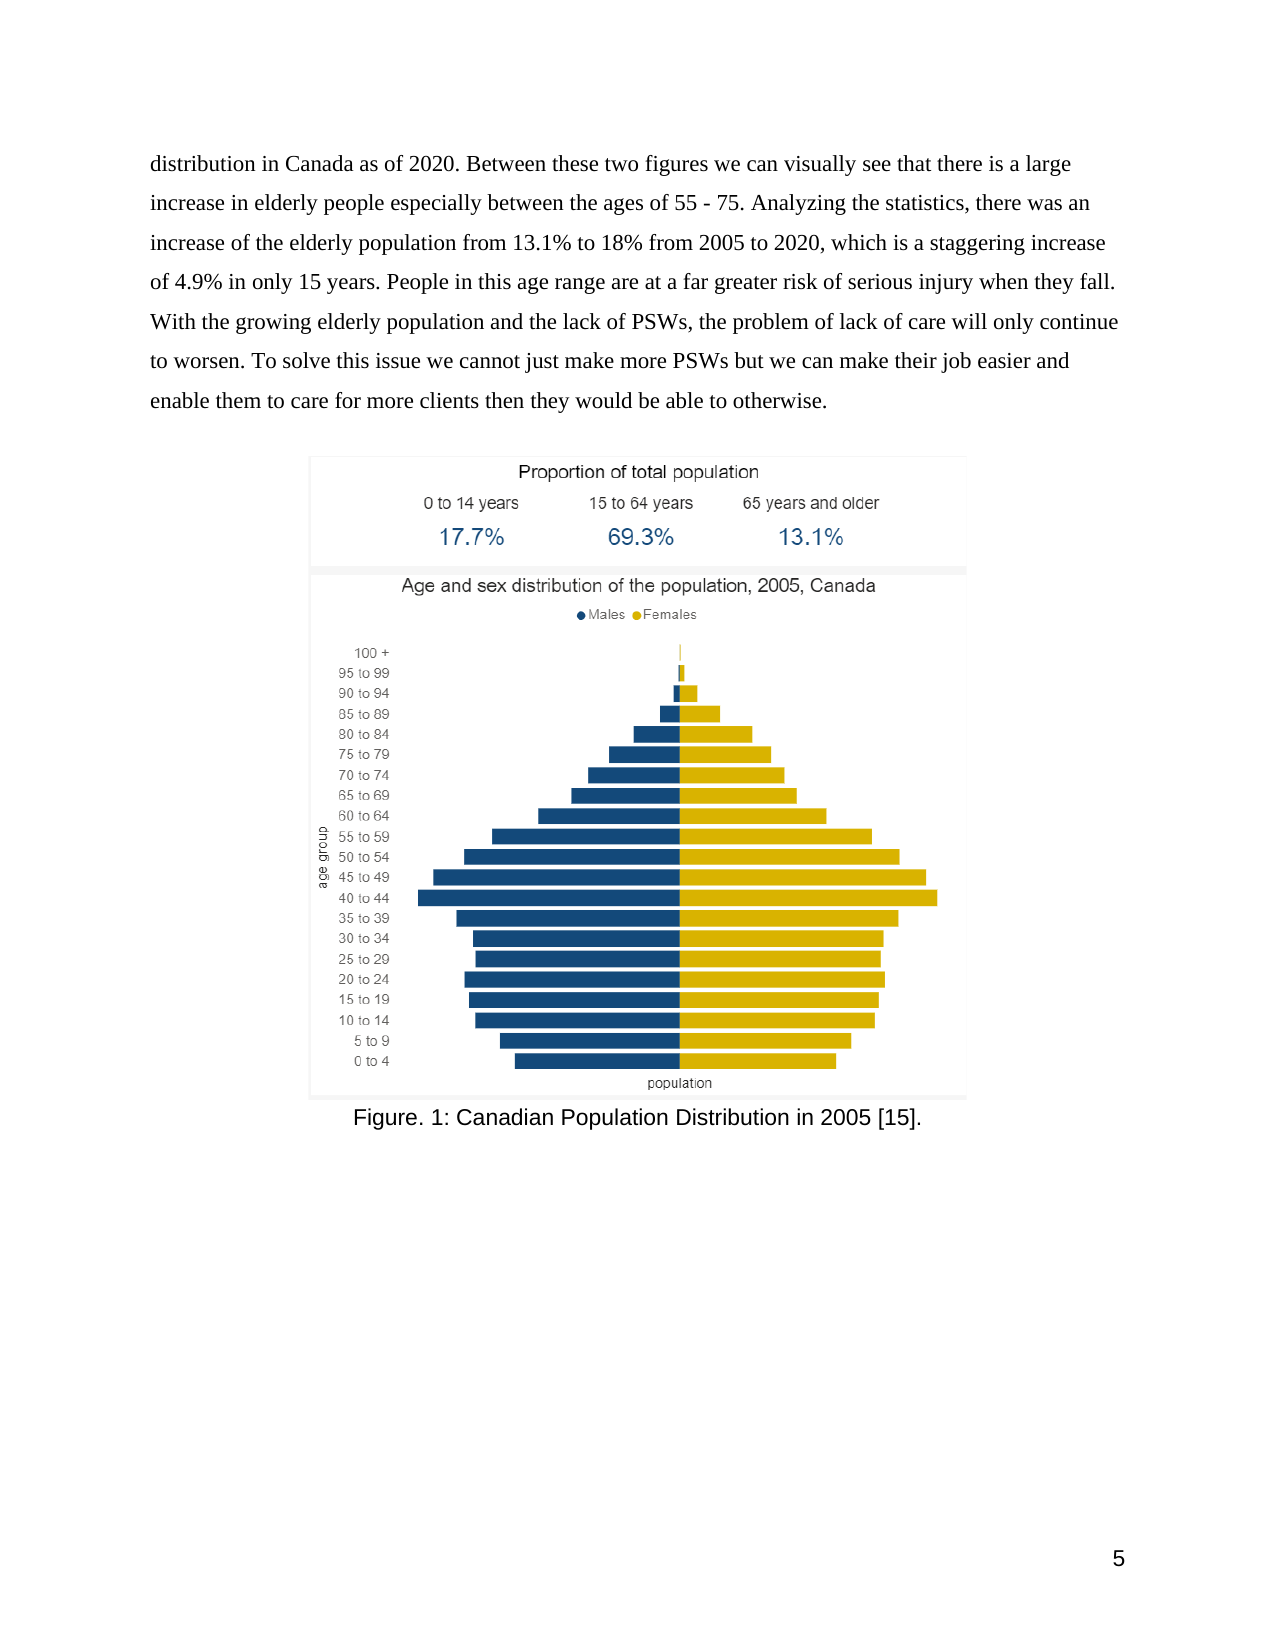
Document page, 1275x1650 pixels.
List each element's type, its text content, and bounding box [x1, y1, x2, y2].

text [150, 150, 1125, 413]
text Figure. 1: Canadian Population Distribution in 2005 [15]. [150, 1104, 1125, 1130]
picture [308, 456, 967, 1100]
